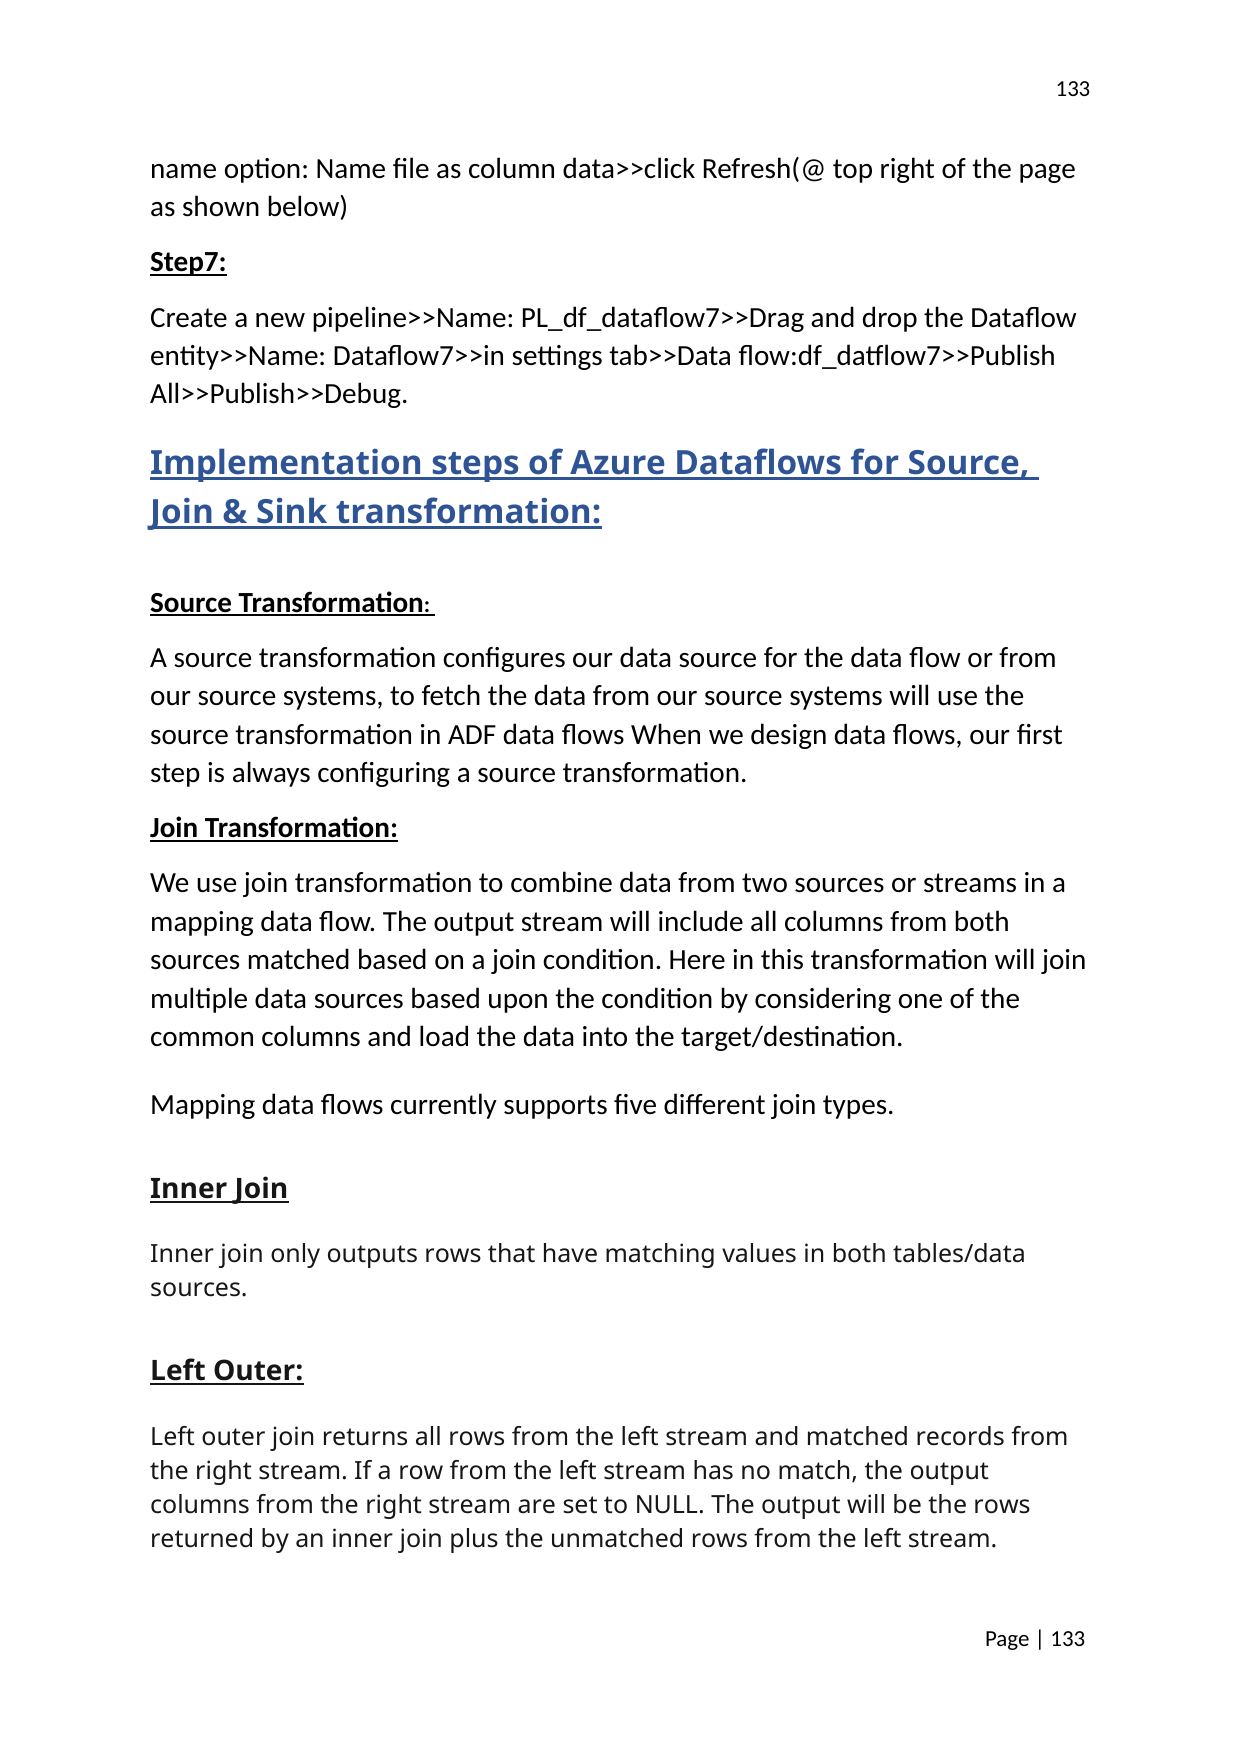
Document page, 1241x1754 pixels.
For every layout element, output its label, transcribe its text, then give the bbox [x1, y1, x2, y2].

text Create a new pipeline>>Name: PL_df_dataflow7>>Drag and drop the Dataflow entity>>Name: Dataflow7>>in settings tab>>Data flow:df_datflow7>>Publish All>>Publish>>Debug. [150, 299, 1090, 411]
text We use join transformation to combine data from two sources or streams in a mapping data flow. The output stream will include all columns from both sources matched based on a join condition. Here in this transformation will join multiple data sources based upon the condition by considering one of the common columns and load the data into the target/destination. [150, 864, 1090, 1054]
text Step7: [150, 243, 1090, 279]
subtitle Implementation steps of Azure Dataflows for Source, Join & Sink transformation: [150, 439, 1090, 533]
text Left outer join returns all rows from the left stream and matched records from the right stream. If a row from the left stream has no match, the output columns from the right stream are set to NULL. The output will be the rows returned by an inner join plus the unmatched rows from the left stream. [150, 1418, 1090, 1554]
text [150, 150, 1090, 224]
subtitle Left Outer: [150, 1351, 1090, 1389]
text Join Transformation: [150, 809, 1090, 845]
text Source Transformation: [150, 584, 1090, 619]
text Inner join only outputs rows that have matching values in both tables/data sources. [150, 1236, 1090, 1304]
text A source transformation configures our data source for the data flow or from our source systems, to fetch the data from our source systems will use the source transformation in ADF data flows When we design data flows, our first step is always configuring a source transformation. [150, 639, 1090, 790]
text Mapping data flows currently supports five different join types. [150, 1086, 1090, 1121]
subtitle Inner Join [150, 1168, 1090, 1207]
